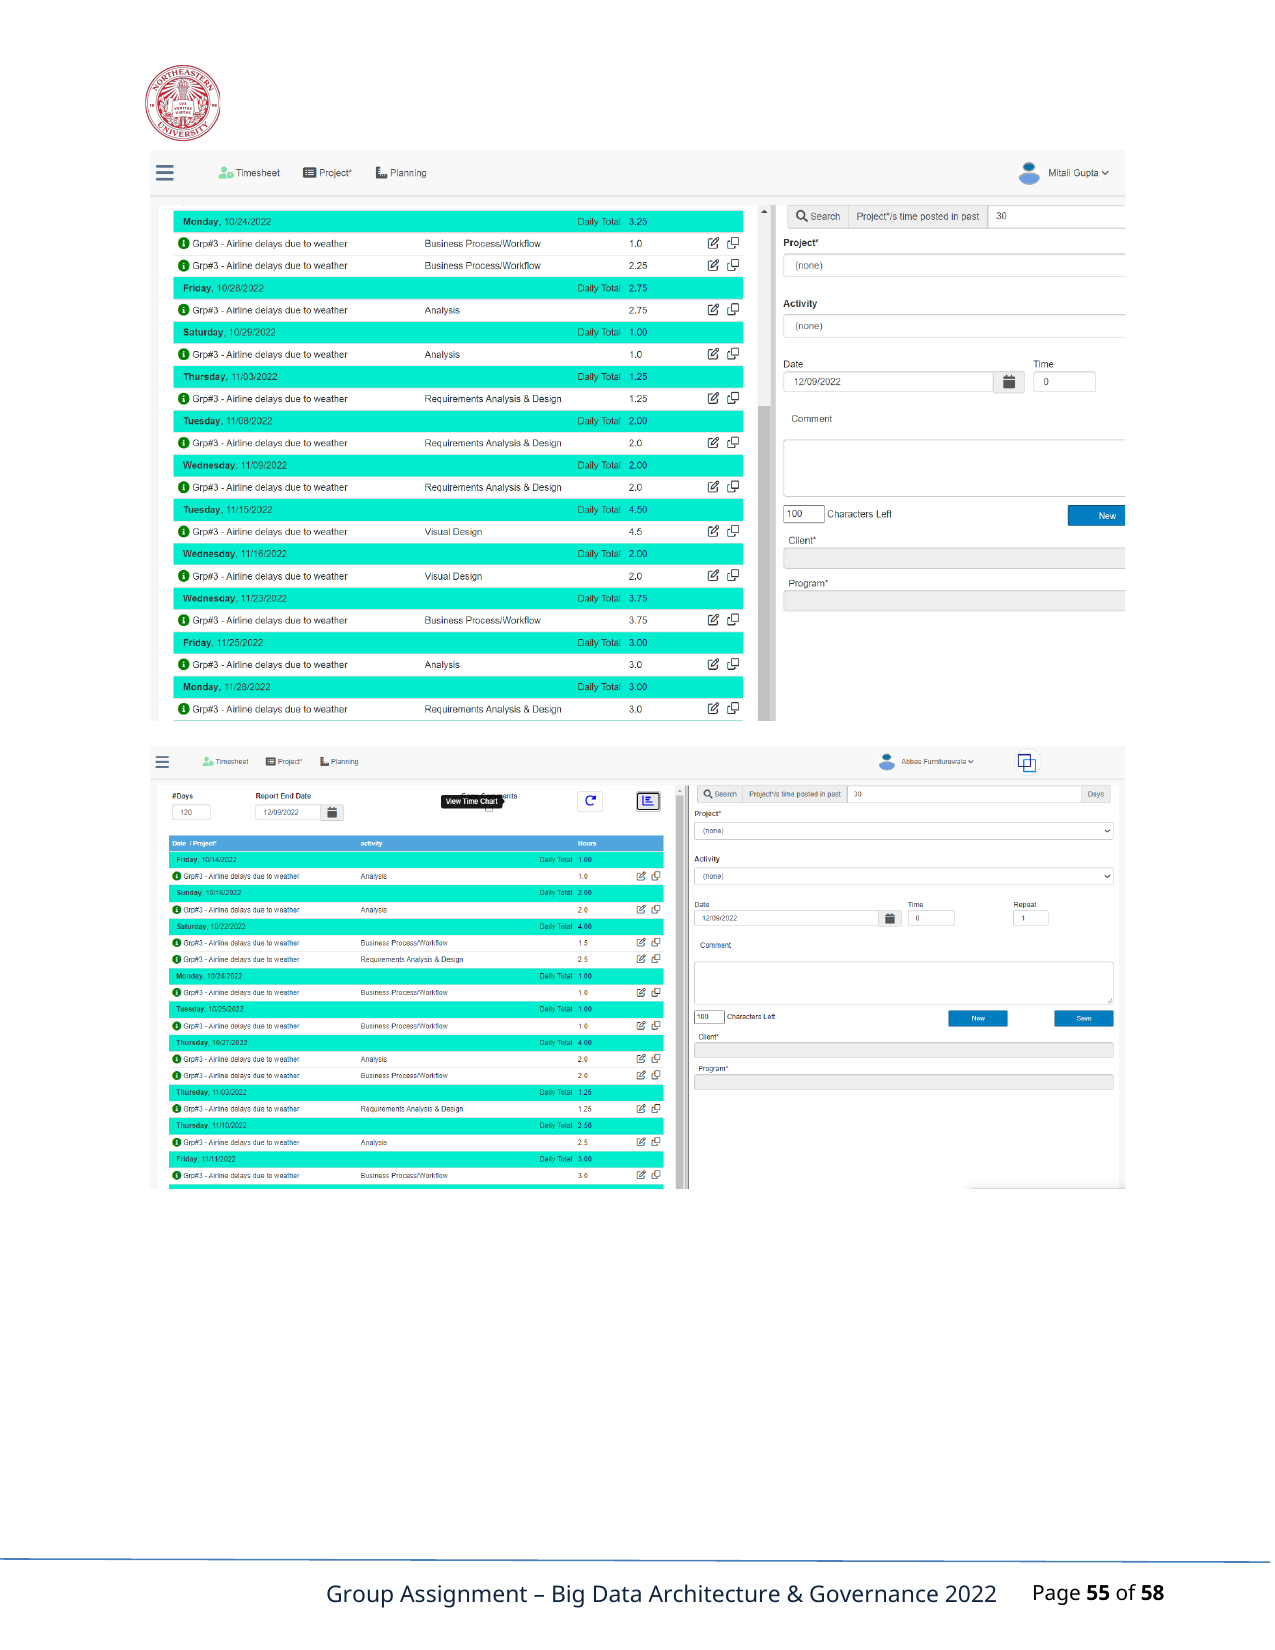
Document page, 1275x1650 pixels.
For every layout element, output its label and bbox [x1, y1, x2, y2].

picture [145, 65, 221, 141]
picture [150, 150, 1125, 721]
picture [150, 746, 1125, 1189]
